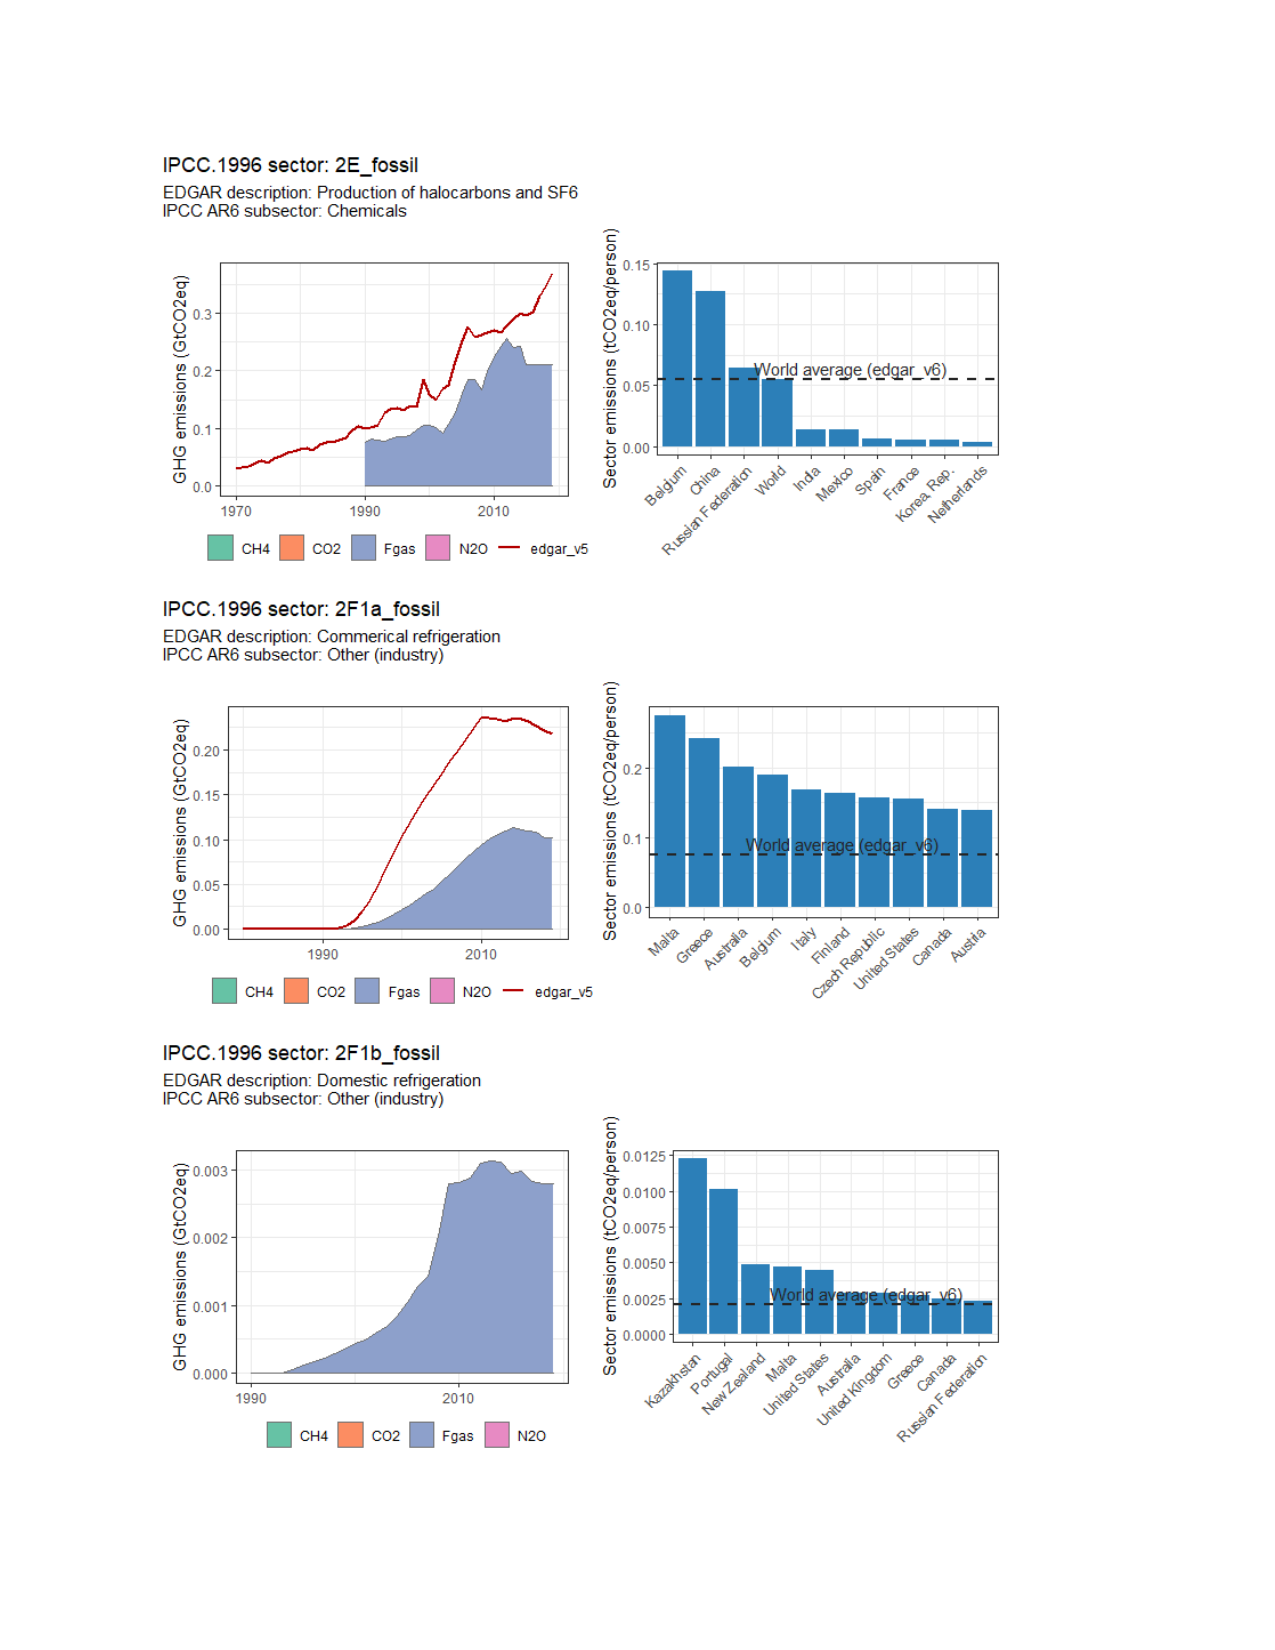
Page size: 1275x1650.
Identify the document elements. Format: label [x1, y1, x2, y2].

picture [147, 147, 1023, 586]
picture [147, 591, 1023, 1029]
picture [147, 1035, 1023, 1473]
